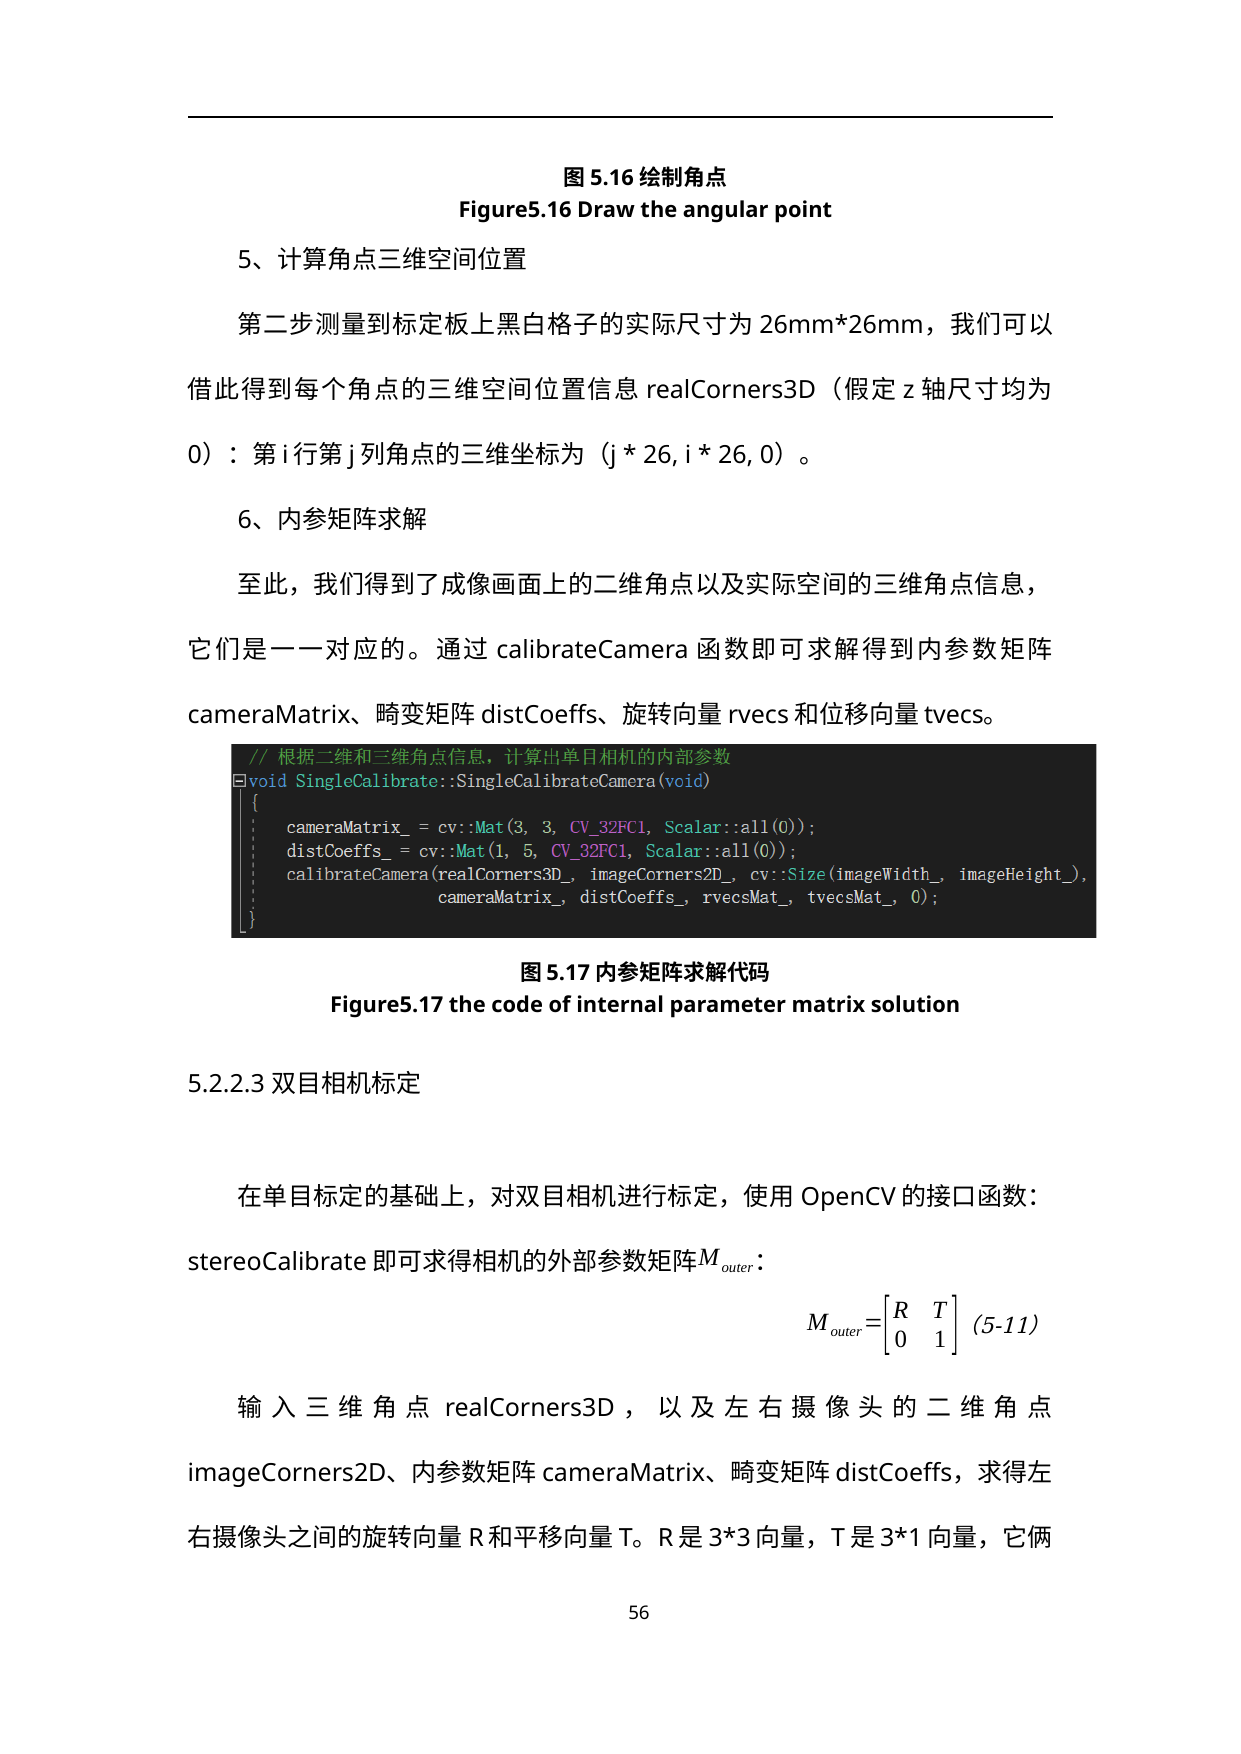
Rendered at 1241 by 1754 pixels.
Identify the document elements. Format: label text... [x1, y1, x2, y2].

subtitle 5.2.2.3 双目相机标定 [187, 1049, 1053, 1114]
list 6、内参矩阵求解 [187, 485, 1053, 550]
text Figure5.16 Draw the angular point [187, 192, 1053, 225]
text Figure5.17 the code of internal parameter matrix solution [187, 987, 1053, 1020]
picture [231, 744, 1097, 938]
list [187, 1373, 1053, 1568]
list 第二步测量到标定板上黑白格子的实际尺寸为26mm*26mm，我们可以借此得到每个角点的三维空间位置信息realCorners3D（假定z轴尺寸均为0）：第i行第j列角点的三维坐标为（j * 26, i * 26, 0）。 [187, 290, 1053, 485]
text 图5.17 内参矩阵求解代码 [187, 955, 1053, 987]
list 在单目标定的基础上，对双目相机进行标定，使用OpenCV的接口函数：stereoCalibrate即可求得相机的外部参数矩阵： [187, 1162, 1053, 1292]
list 5、计算角点三维空间位置 [187, 225, 1053, 290]
text （5-11） [187, 1292, 1053, 1357]
text 图5.16 绘制角点 [187, 160, 1053, 192]
list 至此，我们得到了成像画面上的二维角点以及实际空间的三维角点信息，它们是一一对应的。通过calibrateCamera函数即可求解得到内参数矩阵cameraMatrix、畸变矩阵distCoeffs、旋转向量rvecs和位移向量tvecs。 [187, 550, 1053, 745]
